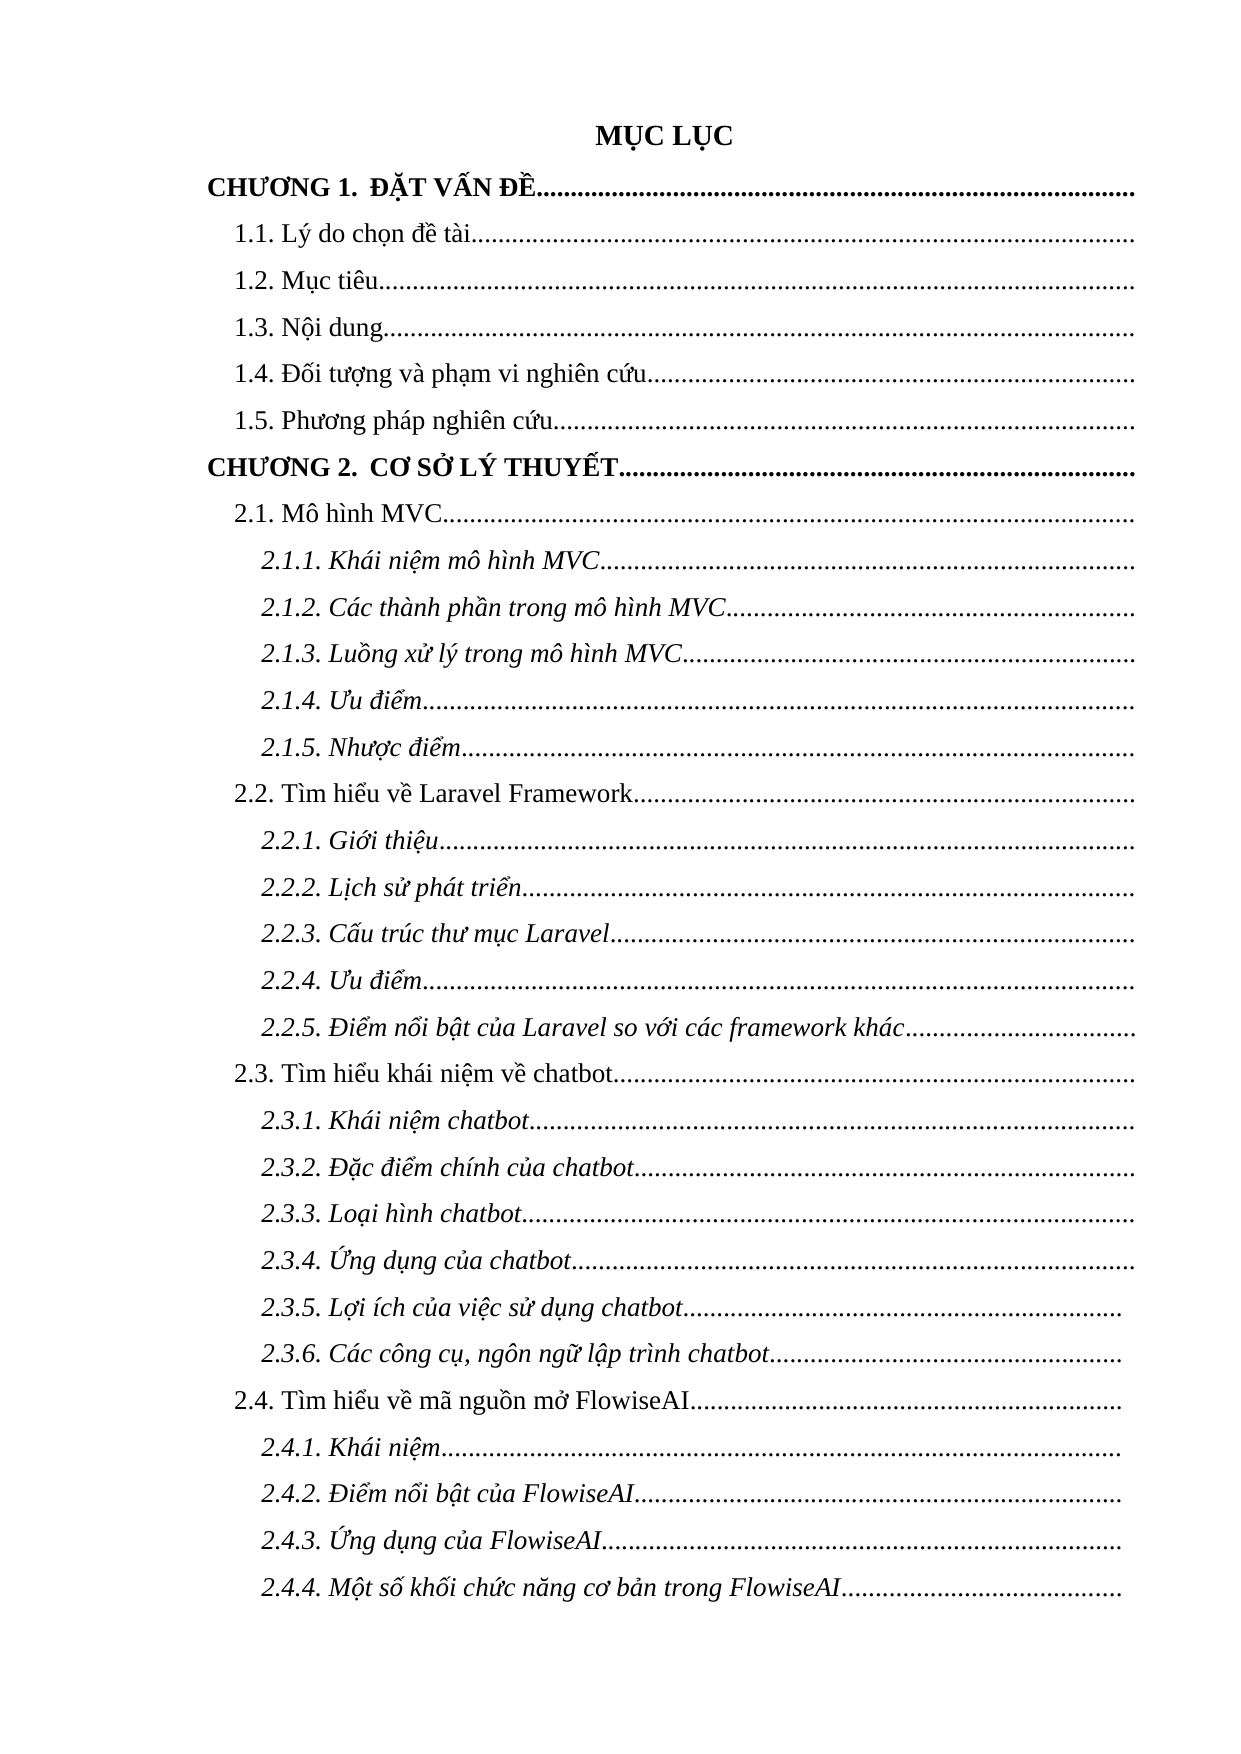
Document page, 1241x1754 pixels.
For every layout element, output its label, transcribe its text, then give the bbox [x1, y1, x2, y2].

text 2.3.4. Ứng dụng của chatbot 9 [261, 1244, 1122, 1275]
text 2.3.3. Loại hình chatbot 9 [261, 1198, 1122, 1229]
text 2.3.5. Lợi ích của việc sử dụng chatbot 10 [261, 1291, 1122, 1322]
text 1.2. Mục tiêu 2 [234, 264, 1122, 295]
text 1.3. Nội dung 2 [234, 311, 1122, 342]
text 2.2.1. Giới thiệu 5 [261, 824, 1122, 855]
text CHƯƠNG 2. CƠ SỞ LÝ THUYẾT 4 [207, 451, 1122, 482]
text 2.3.1. Khái niệm chatbot 8 [261, 1104, 1122, 1135]
text MỤC LỤC [207, 118, 1122, 152]
text 2.4. Tìm hiểu về mã nguồn mở FlowiseAI 11 [234, 1384, 1122, 1415]
text 2.2. Tìm hiểu về Laravel Framework 5 [234, 778, 1122, 809]
text 2.4.3. Ứng dụng của FlowiseAI 12 [261, 1524, 1122, 1555]
text 2.3.2. Đặc điểm chính của chatbot 9 [261, 1151, 1122, 1182]
text 2.1. Mô hình MVC 4 [234, 498, 1122, 529]
text 1.4. Đối tượng và phạm vi nghiên cứu 2 [234, 358, 1122, 389]
text 2.2.3. Cấu trúc thư mục Laravel 6 [261, 918, 1122, 949]
text 2.1.3. Luồng xử lý trong mô hình MVC 4 [261, 638, 1122, 669]
text 2.1.4. Ưu điểm 5 [261, 684, 1122, 715]
text 2.1.1. Khái niệm mô hình MVC 4 [261, 544, 1122, 575]
text 2.3.6. Các công cụ, ngôn ngữ lập trình chatbot 10 [261, 1338, 1122, 1369]
text CHƯƠNG 1. ĐẶT VẤN ĐỀ 1 [207, 171, 1122, 202]
text 2.2.2. Lịch sử phát triển 6 [261, 871, 1122, 902]
text 2.4.1. Khái niệm 11 [261, 1431, 1122, 1462]
text 2.2.5. Điểm nổi bật của Laravel so với các framework khác 8 [261, 1011, 1122, 1042]
text 2.1.2. Các thành phần trong mô hình MVC 4 [261, 591, 1122, 622]
text 1.1. Lý do chọn đề tài 1 [234, 218, 1122, 249]
text 1.5. Phương pháp nghiên cứu 2 [234, 404, 1122, 435]
text 2.1.5. Nhược điểm 5 [261, 731, 1122, 762]
text 2.3. Tìm hiểu khái niệm về chatbot 8 [234, 1058, 1122, 1089]
text 2.4.2. Điểm nổi bật của FlowiseAI 11 [261, 1478, 1122, 1509]
text 2.2.4. Ưu điểm 7 [261, 964, 1122, 995]
text 2.4.4. Một số khối chức năng cơ bản trong FlowiseAI 12 [261, 1571, 1122, 1602]
